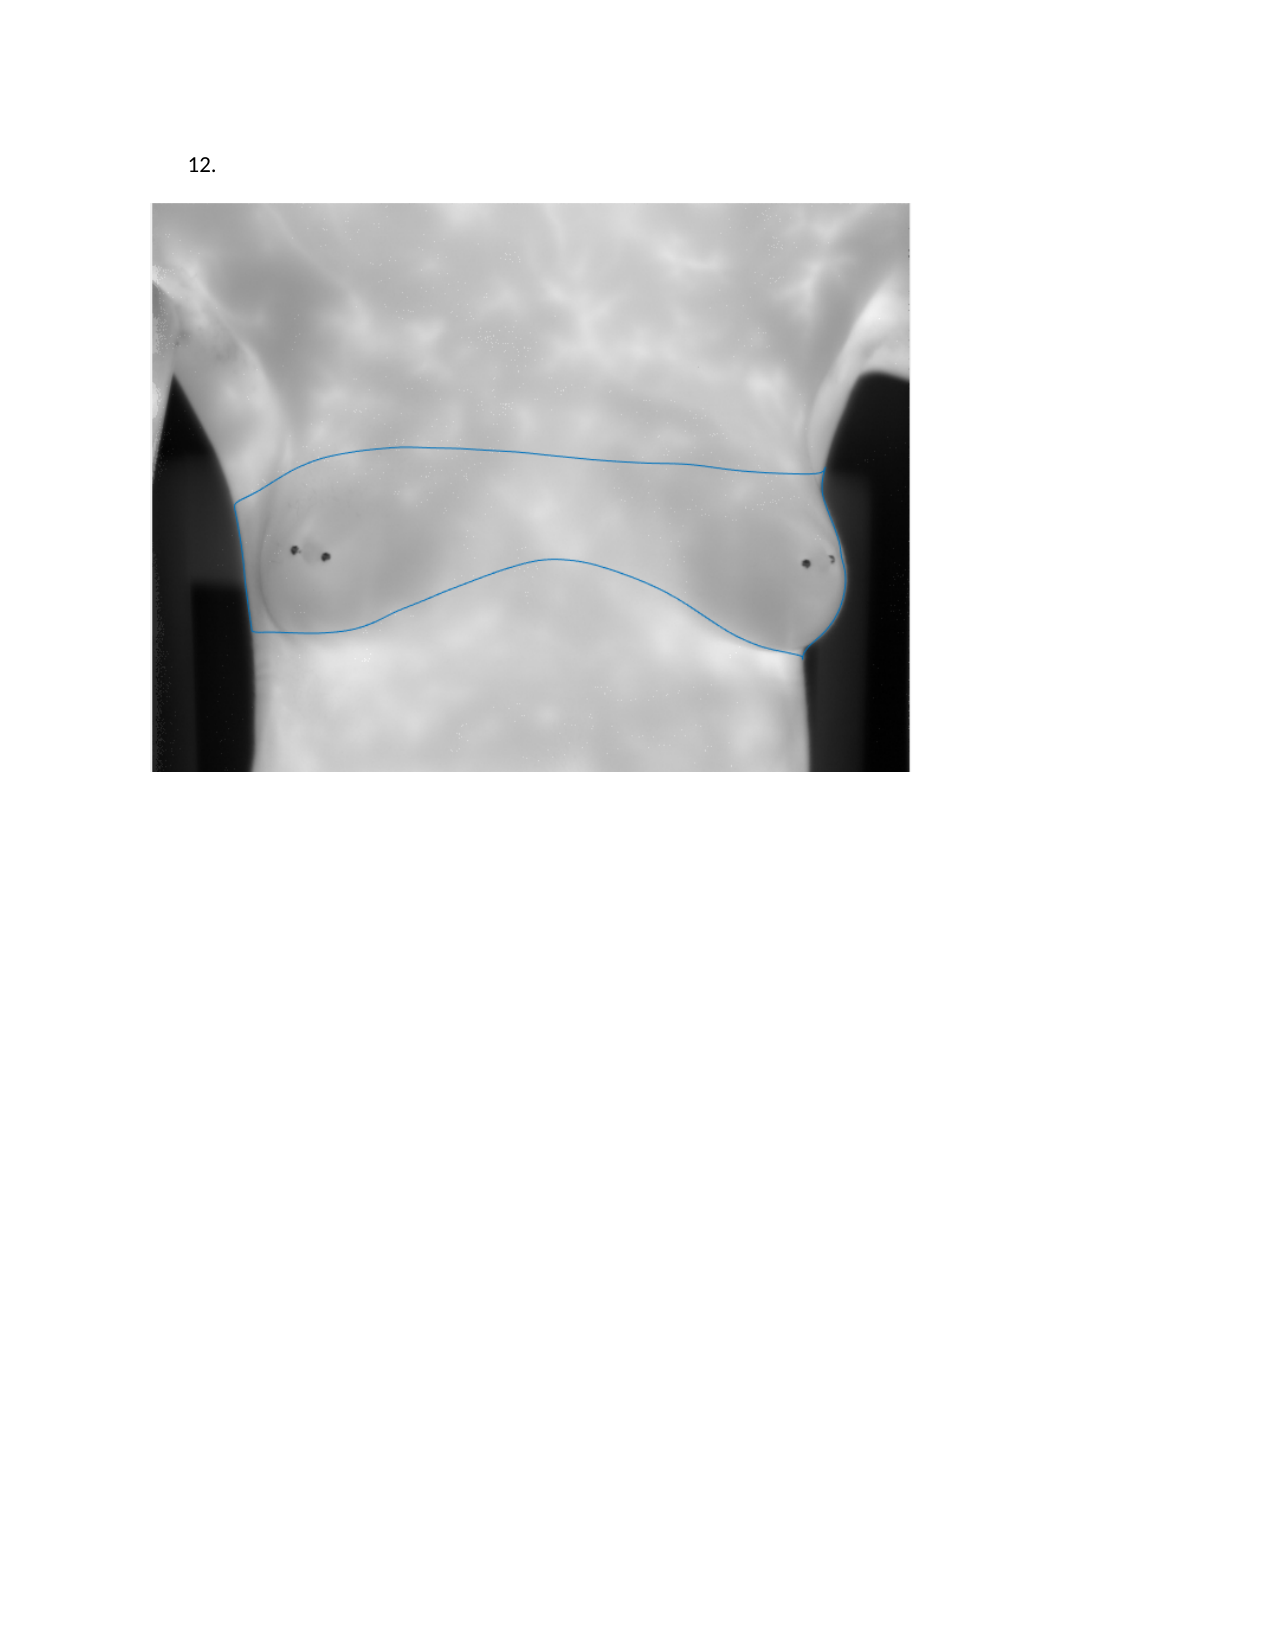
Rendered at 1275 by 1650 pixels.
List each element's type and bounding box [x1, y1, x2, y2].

picture [150, 203, 912, 772]
